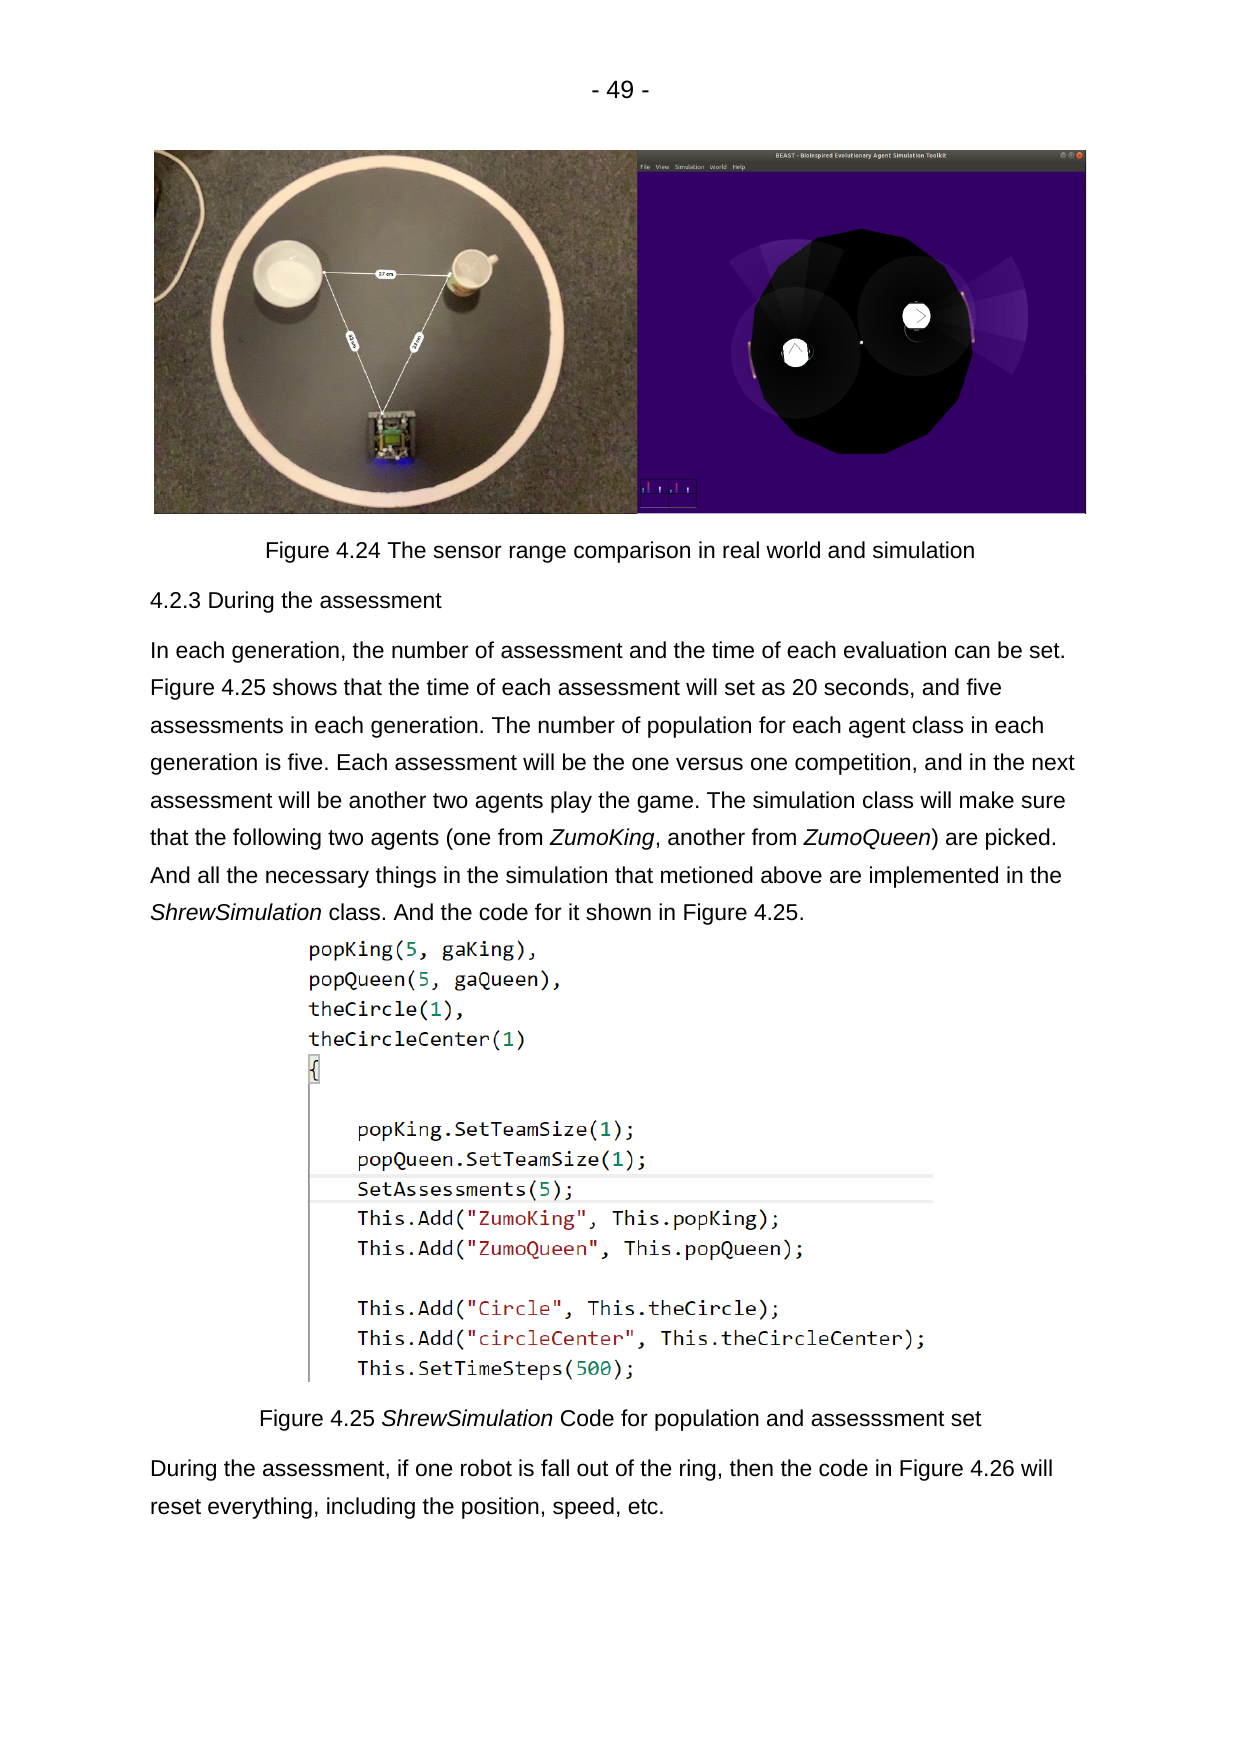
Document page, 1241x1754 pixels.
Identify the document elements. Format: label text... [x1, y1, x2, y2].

text In each generation, the number of assessment and the time of each evaluation can be set. Figure 4.25 shows that the time of each assessment will set as 20 seconds, and five assessments in each generation. The number of population for each agent class in each generation is five. Each assessment will be the one versus one competition, and in the next assessment will be another two agents play the game. The simulation class will make sure that the following two agents (one from ZumoKing, another from ZumoQueen) are picked. And all the necessary things in the simulation that metioned above are implemented in the ShrewSimulation class. And the code for it shown in Figure 4.25. [150, 626, 1090, 926]
text Figure 4.25 ShrewSimulation Code for population and assesssment set [150, 1394, 1090, 1432]
picture [307, 938, 933, 1382]
picture [154, 150, 1087, 514]
text During the assessment, if one robot is fall out of the ring, then the code in Figure 4.26 will reset everything, including the position, speed, etc. [150, 1444, 1090, 1519]
text 4.2.3 During the assessment [150, 576, 1090, 613]
text Figure 4.24 The sensor range comparison in real world and simulation [150, 526, 1090, 563]
